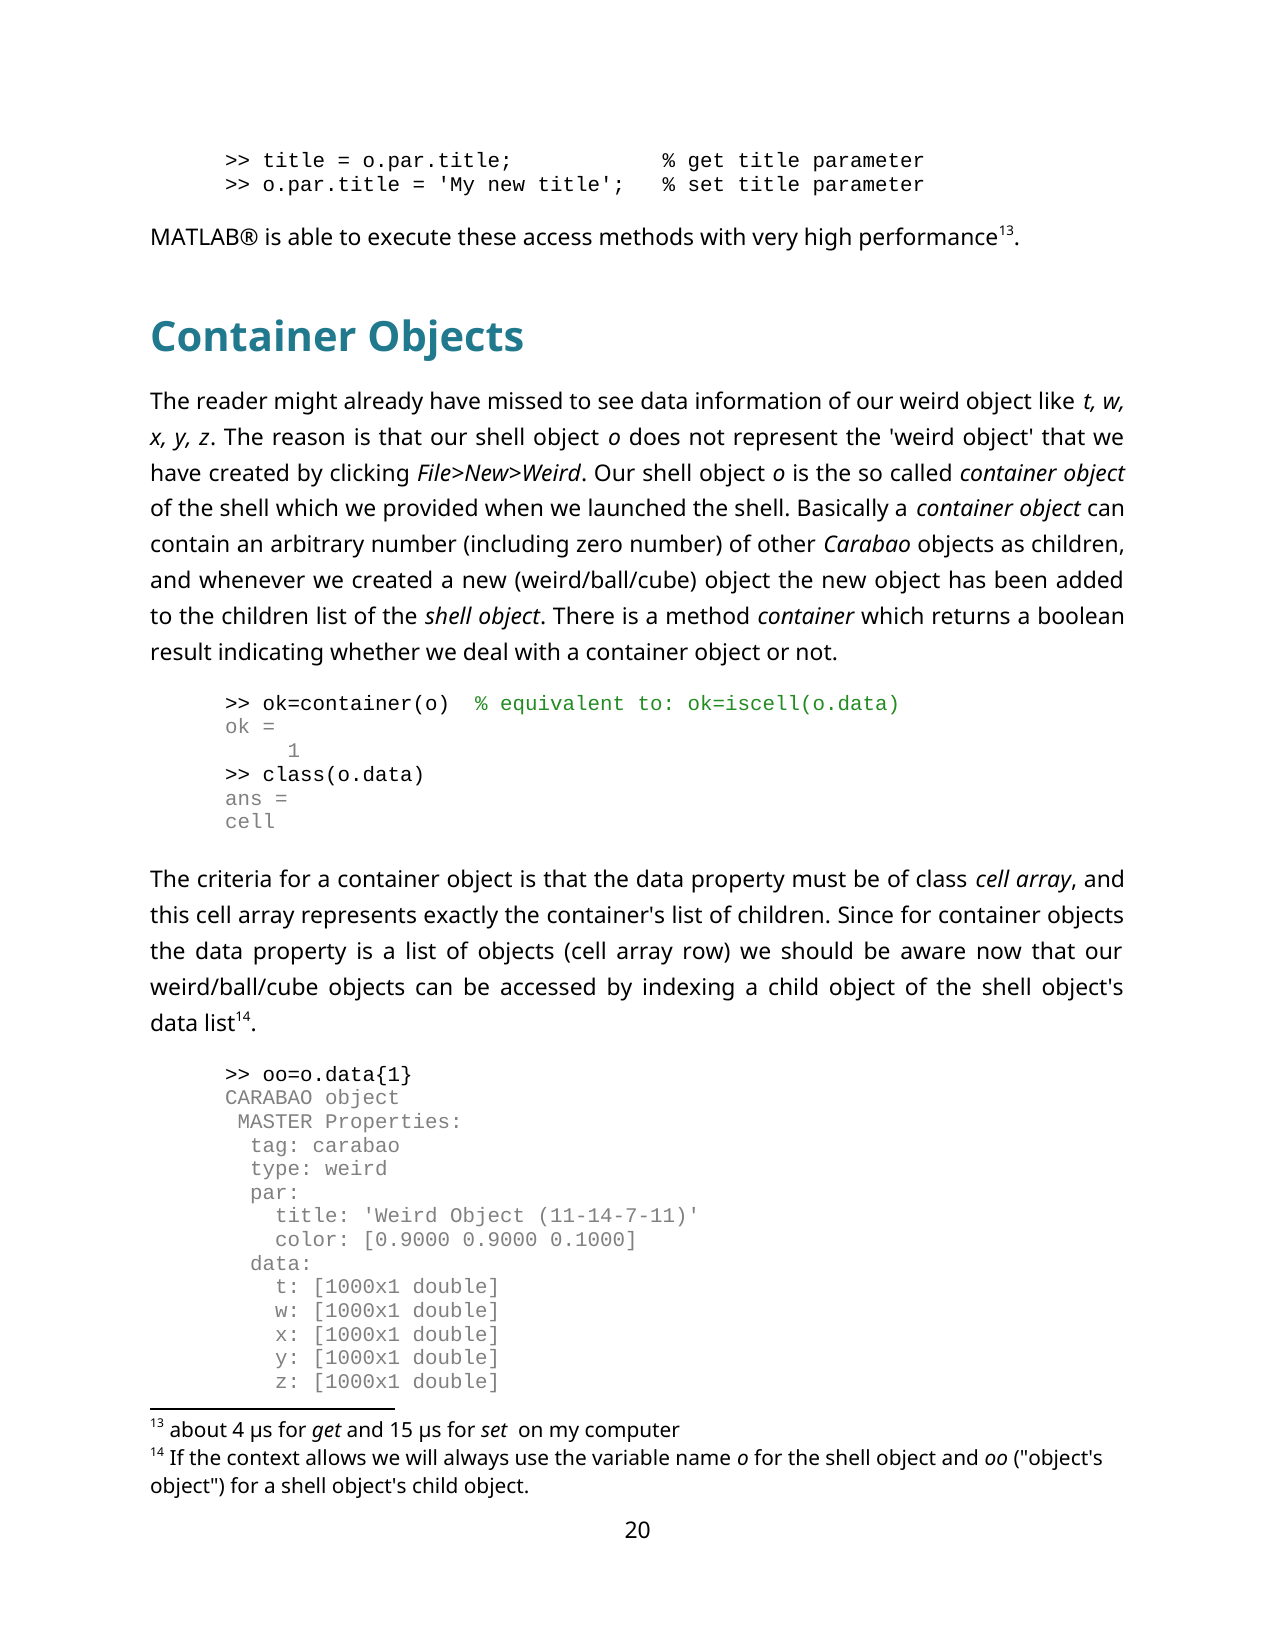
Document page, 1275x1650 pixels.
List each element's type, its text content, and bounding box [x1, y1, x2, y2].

text CARABAO object [225, 1087, 1125, 1111]
text par: [225, 1182, 1125, 1206]
text >> class(o.data) [225, 764, 1125, 787]
text MATLAB® is able to execute these access methods with very high performance. [150, 221, 1125, 252]
text x: [1000x1 double] [225, 1324, 1125, 1347]
text 1 [225, 740, 1125, 764]
text >> o.par.title = 'My new title'; % set title parameter [225, 174, 1125, 197]
text type: weird [225, 1158, 1125, 1182]
text >> oo=o.data{1} [225, 1064, 1125, 1087]
text data: [225, 1253, 1125, 1276]
text color: [0.9000 0.9000 0.1000] [225, 1229, 1125, 1253]
text >> title = o.par.title; % get title parameter [225, 150, 1125, 174]
text w: [1000x1 double] [225, 1300, 1125, 1324]
text MASTER Properties: [225, 1111, 1125, 1134]
text ok = [225, 717, 1125, 740]
subtitle Container Objects [150, 307, 1125, 364]
text ans = [225, 787, 1125, 811]
text The criteria for a container object is that the data property must be of class cell array, and this cell array represents exactly the container's list of children. Since for container objects the data property is a list of objects (cell array row) we should be aware now that our weird/ball/cube objects can be accessed by indexing a child object of the shell object's data list. [150, 863, 1125, 1038]
text The reader might already have missed to see data information of our weird object like t, w, x, y, z. The reason is that our shell object o does not represent the 'weird object' that we have created by clicking File>New>Weird. Our shell object o is the so called container object of the shell which we provided when we launched the shell. Basically a container object can contain an arbitrary number (including zero number) of other Carabao objects as children, and whenever we created a new (weird/ball/cube) object the new object has been added to the children list of the shell object. There is a method container which returns a boolean result indicating whether we deal with a container object or not. [150, 384, 1125, 667]
text tag: carabao [225, 1134, 1125, 1158]
text title: 'Weird Object (11-14-7-11)' [225, 1206, 1125, 1229]
text t: [1000x1 double] [225, 1276, 1125, 1300]
text y: [1000x1 double] [225, 1347, 1125, 1371]
text z: [1000x1 double] [225, 1371, 1125, 1395]
text >> ok=container(o) % equivalent to: ok=iscell(o.data) [225, 693, 1125, 717]
text cell [225, 811, 1125, 835]
